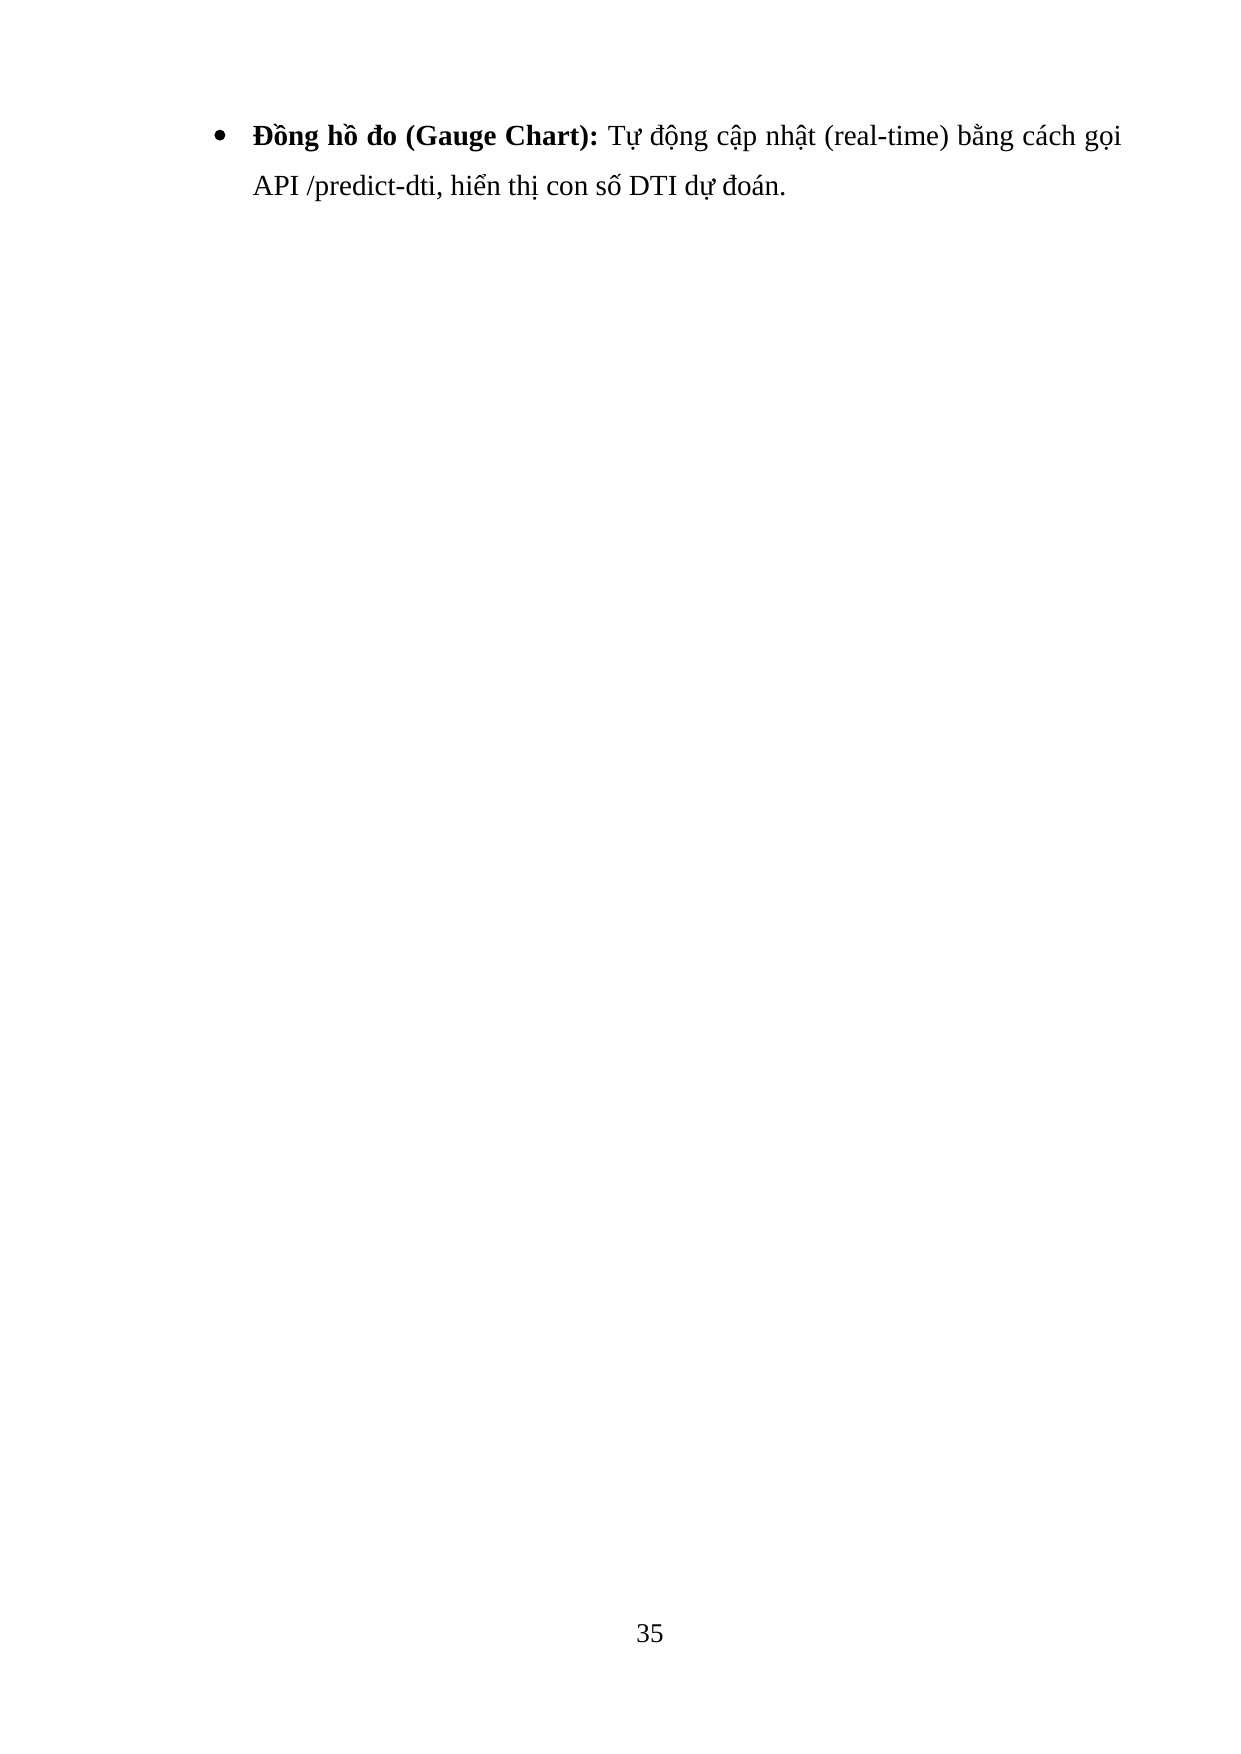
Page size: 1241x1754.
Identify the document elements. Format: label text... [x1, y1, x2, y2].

list Đồng hồ đo (Gauge Chart): Tự động cập nhật (real-time) bằng cách gọi API /predict-dti, hiển thị con số DTI dự đoán. [215, 118, 1122, 202]
